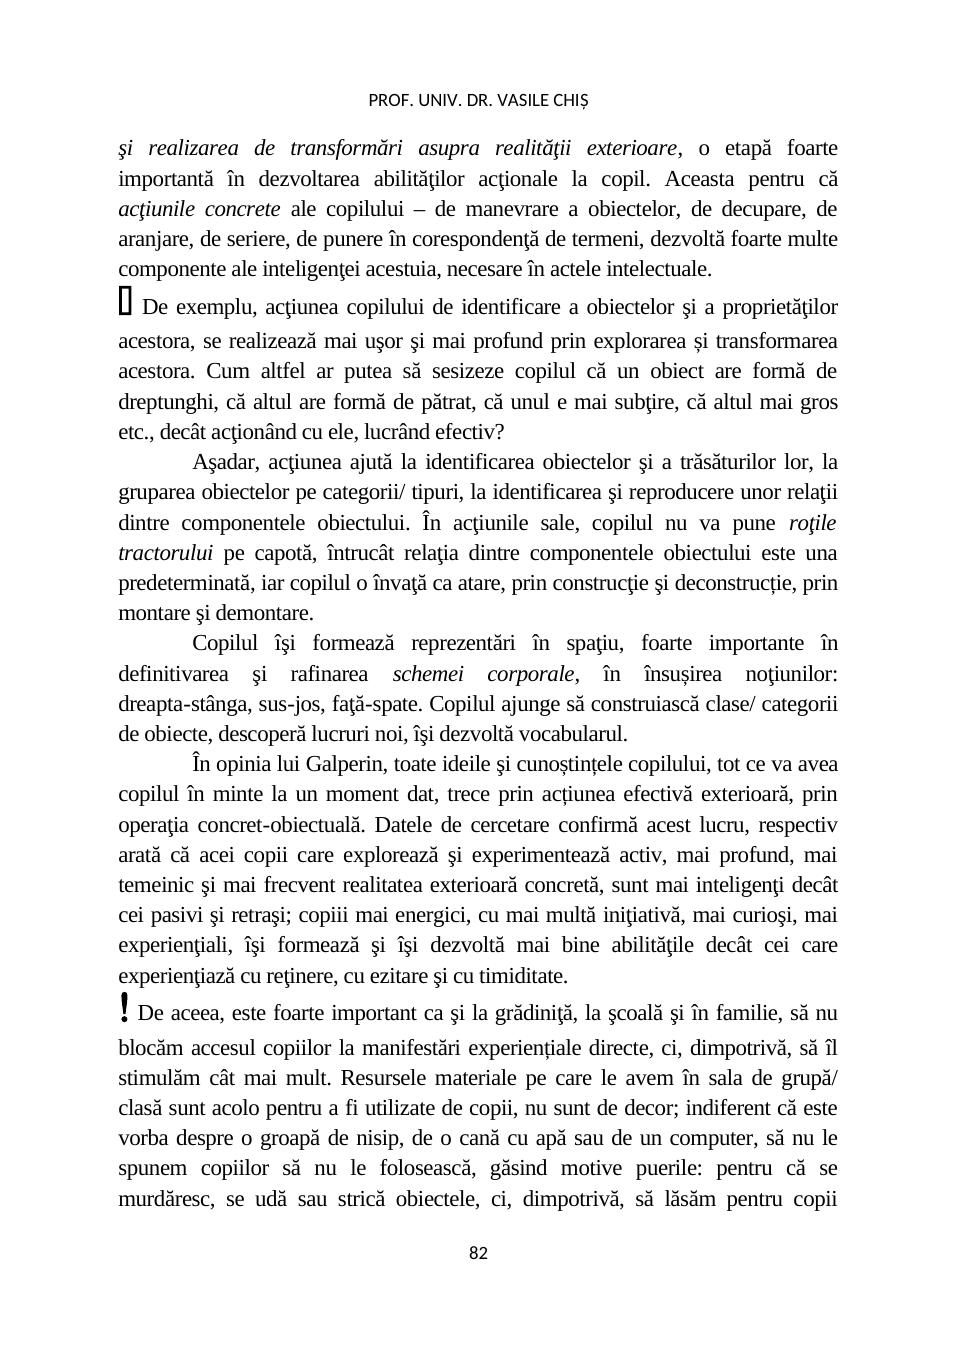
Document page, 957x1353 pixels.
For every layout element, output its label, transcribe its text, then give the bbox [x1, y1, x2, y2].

text În opinia lui Galperin, toate ideile şi cunoștințele copilului, tot ce va avea copilul în minte la un moment dat, trece prin acțiunea efectivă exterioară, prin operaţia concret-obiectuală. Datele de cercetare confirmă acest lucru, respectiv arată că acei copii care explorează şi experimentează activ, mai profund, mai temeinic şi mai frecvent realitatea exterioară concretă, sunt mai inteligenţi decât cei pasivi şi retraşi; copiii mai energici, cu mai multă iniţiativă, mai curioşi, mai experienţiali, îşi formează şi îşi dezvoltă mai bine abilităţile decât cei care experienţiază cu reţinere, cu ezitare şi cu timiditate. [118, 750, 838, 988]
text De exemplu, acţiunea copilului de identificare a obiectelor şi a proprietăţilor acestora, se realizează mai uşor şi mai profund prin explorarea și transformarea acestora. Cum altfel ar putea să sesizeze copilul că un obiect are formă de dreptunghi, că altul are formă de pătrat, că unul e mai subţire, că altul mai gros etc., decât acţionând cu ele, lucrând efectiv? [118, 286, 838, 444]
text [118, 134, 838, 282]
text Copilul îşi formează reprezentări în spaţiu, foarte importante în definitivarea şi rafinarea schemei corporale, în însușirea noţiunilor: dreapta-stânga, sus-jos, faţă-spate. Copilul ajunge să construiască clase/ categorii de obiecte, descoperă lucruri noi, îşi dezvoltă vocabularul. [118, 629, 838, 746]
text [118, 992, 838, 1211]
text Aşadar, acţiunea ajută la identificarea obiectelor şi a trăsăturilor lor, la gruparea obiectelor pe categorii/ tipuri, la identificarea şi reproducere unor relaţii dintre componentele obiectului. În acţiunile sale, copilul nu va pune roţile tractorului pe capotă, întrucât relaţia dintre componentele obiectului este una predeterminată, iar copilul o învaţă ca atare, prin construcţie şi deconstrucție, prin montare şi demontare. [118, 448, 838, 626]
